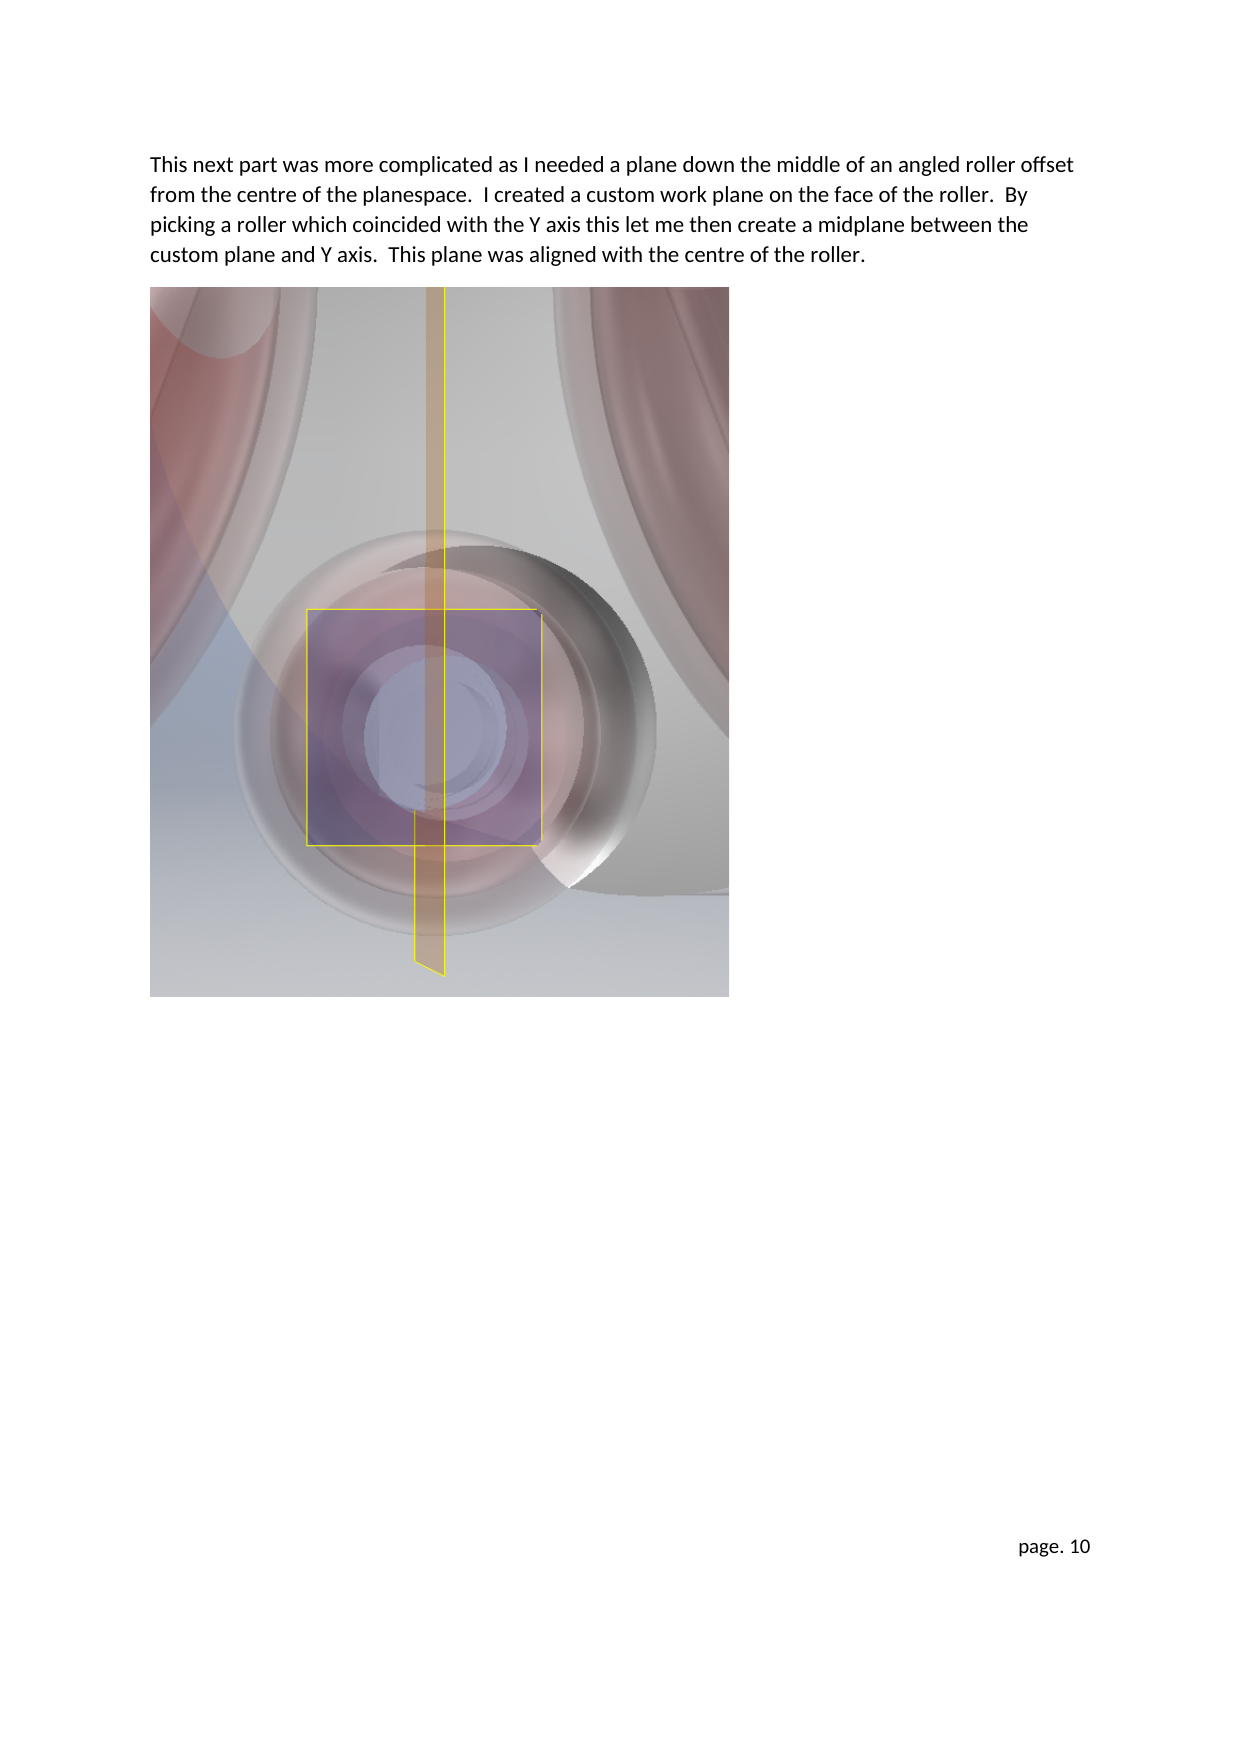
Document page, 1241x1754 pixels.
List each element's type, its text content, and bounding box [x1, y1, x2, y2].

text This next part was more complicated as I needed a plane down the middle of an angled roller offset from the centre of the planespace. I created a custom work plane on the face of the roller. By picking a roller which coincided with the Y axis this let me then create a midplane between the custom plane and Y axis. This plane was aligned with the centre of the roller. [150, 150, 1090, 269]
picture [150, 287, 730, 997]
